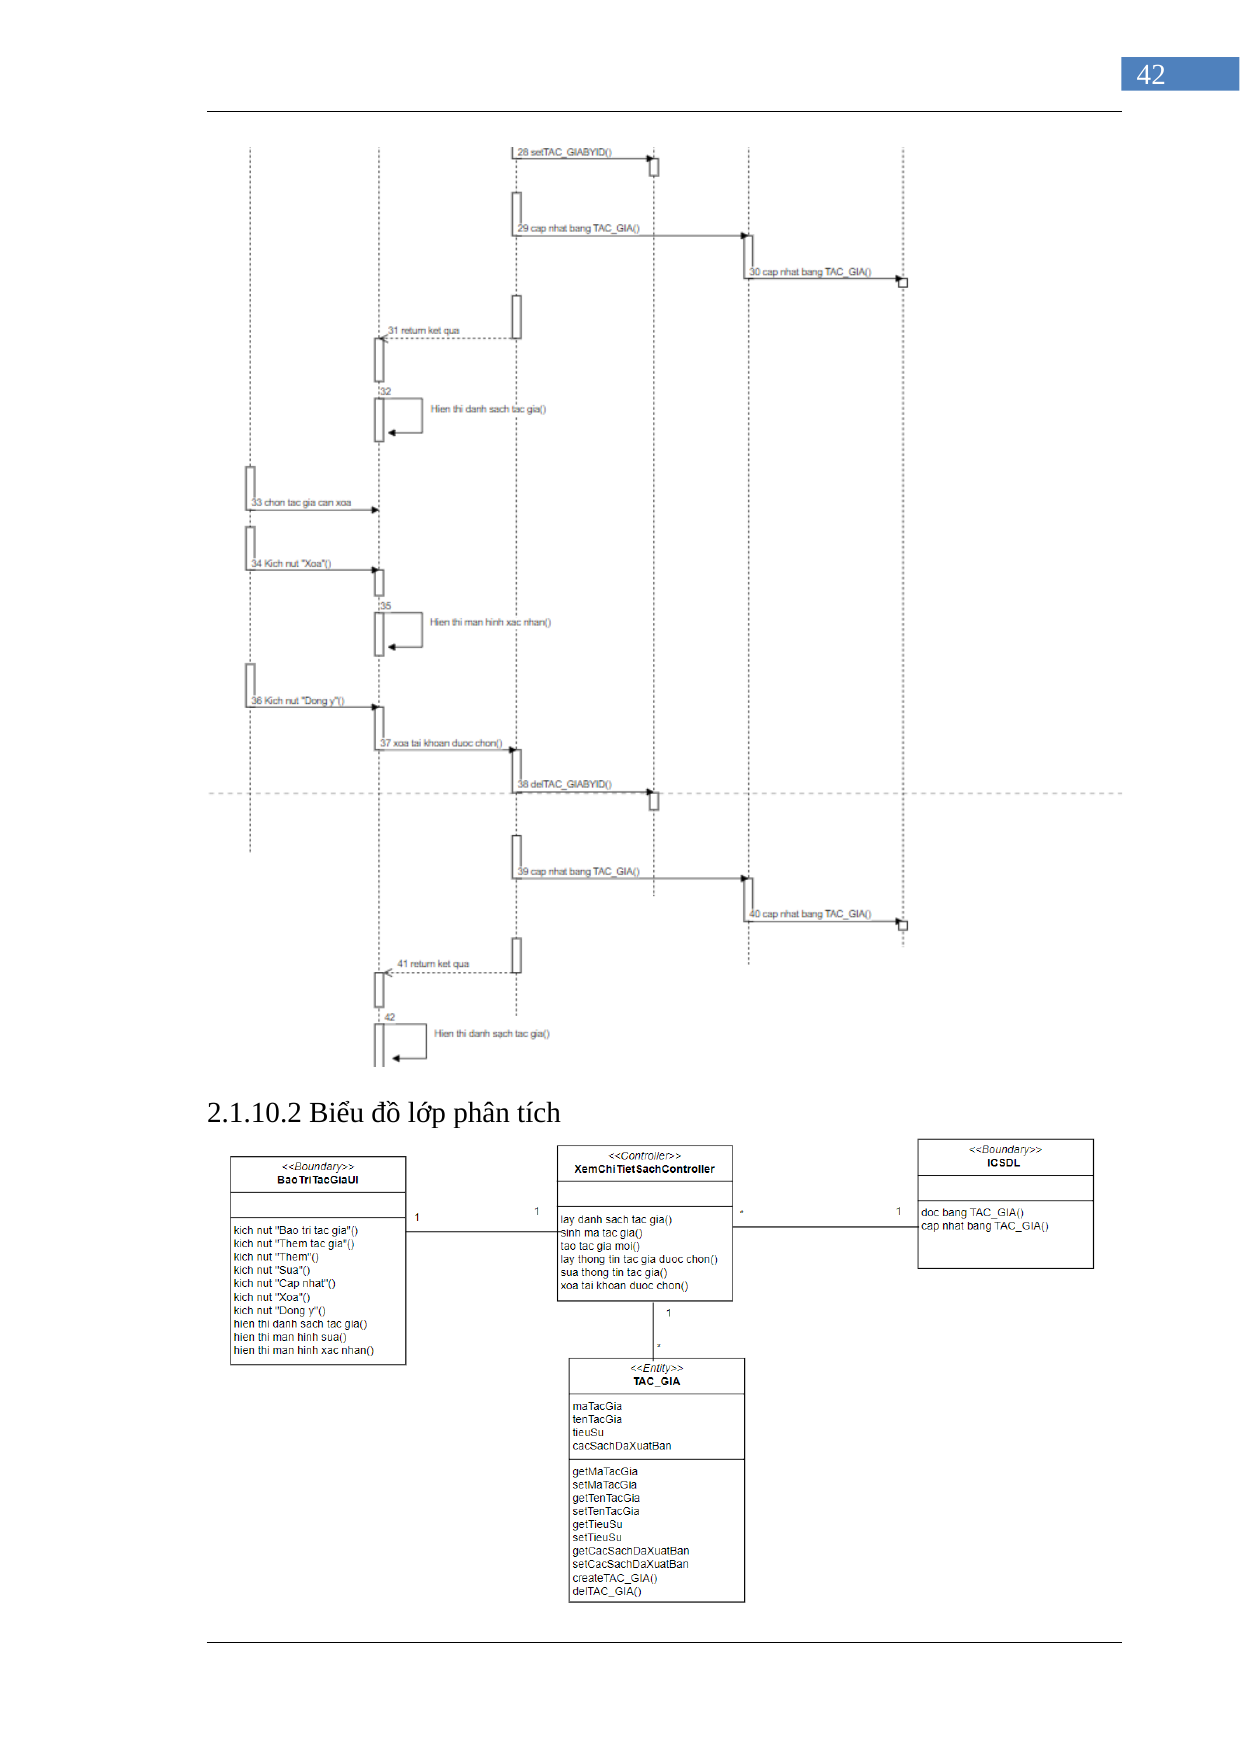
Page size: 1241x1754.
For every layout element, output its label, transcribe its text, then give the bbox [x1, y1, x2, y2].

picture [206, 147, 1123, 1067]
text 2.1.10.2 Biểu đồ lớp phân tích [207, 1095, 1122, 1128]
picture [206, 1128, 1123, 1625]
